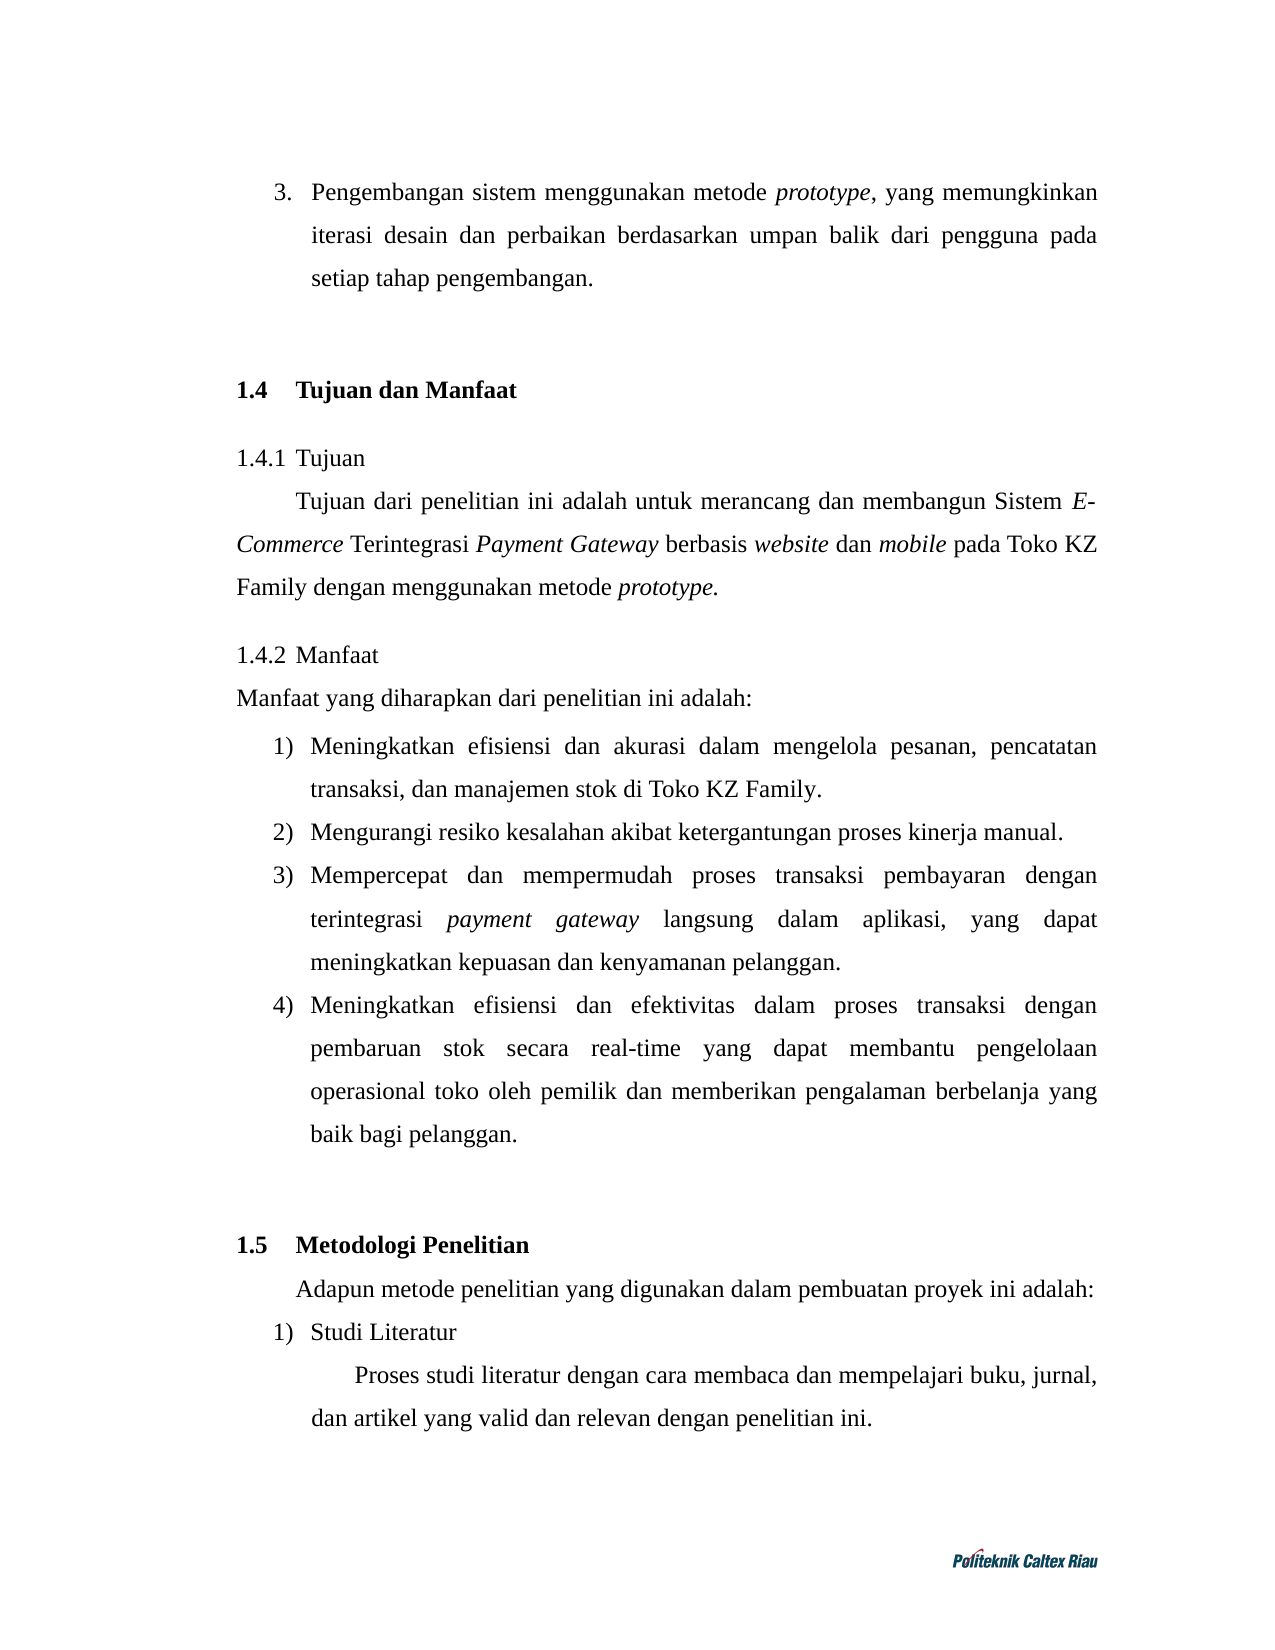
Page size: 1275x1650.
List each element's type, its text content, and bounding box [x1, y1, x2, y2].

subtitle 1.4 Tujuan dan Manfaat [236, 375, 1098, 403]
list Mengurangi resiko kesalahan akibat ketergantungan proses kinerja manual. [273, 817, 1098, 846]
text Tujuan dari penelitian ini adalah untuk merancang dan membangun Sistem E-Commerce Terintegrasi Payment Gateway berbasis website dan mobile pada Toko KZ Family dengan menggunakan metode prototype. [236, 486, 1098, 601]
subtitle 1.5 Metodologi Penelitian [236, 1231, 1098, 1259]
list Meningkatkan efisiensi dan efektivitas dalam proses transaksi dengan pembaruan stok secara real-time yang dapat membantu pengelolaan operasional toko oleh pemilik dan memberikan pengalaman berbelanja yang baik bagi pelanggan. [273, 990, 1098, 1148]
text Manfaat yang diharapkan dari penelitian ini adalah: [236, 683, 1098, 712]
text Proses studi literatur dengan cara membaca dan mempelajari buku, jurnal, dan artikel yang valid dan relevan dengan penelitian ini. [311, 1360, 1098, 1432]
list Meningkatkan efisiensi dan akurasi dalam mengelola pesanan, pencatatan transaksi, dan manajemen stok di Toko KZ Family. [273, 731, 1098, 803]
subtitle 1.4.1 Tujuan [236, 443, 1098, 472]
list Mempercepat dan mempermudah proses transaksi pembayaran dengan terintegrasi payment gateway langsung dalam aplikasi, yang dapat meningkatkan kepuasan dan kenyamanan pelanggan. [273, 861, 1098, 976]
picture [951, 1548, 1098, 1570]
subtitle 1.4.2 Manfaat [236, 640, 1098, 669]
list Pengembangan sistem menggunakan metode prototype, yang memungkinkan iterasi desain dan perbaikan berdasarkan umpan balik dari pengguna pada setiap tahap pengembangan. [274, 177, 1098, 292]
text Adapun metode penelitian yang digunakan dalam pembuatan proyek ini adalah: [236, 1274, 1098, 1302]
list Studi Literatur [273, 1317, 1098, 1346]
